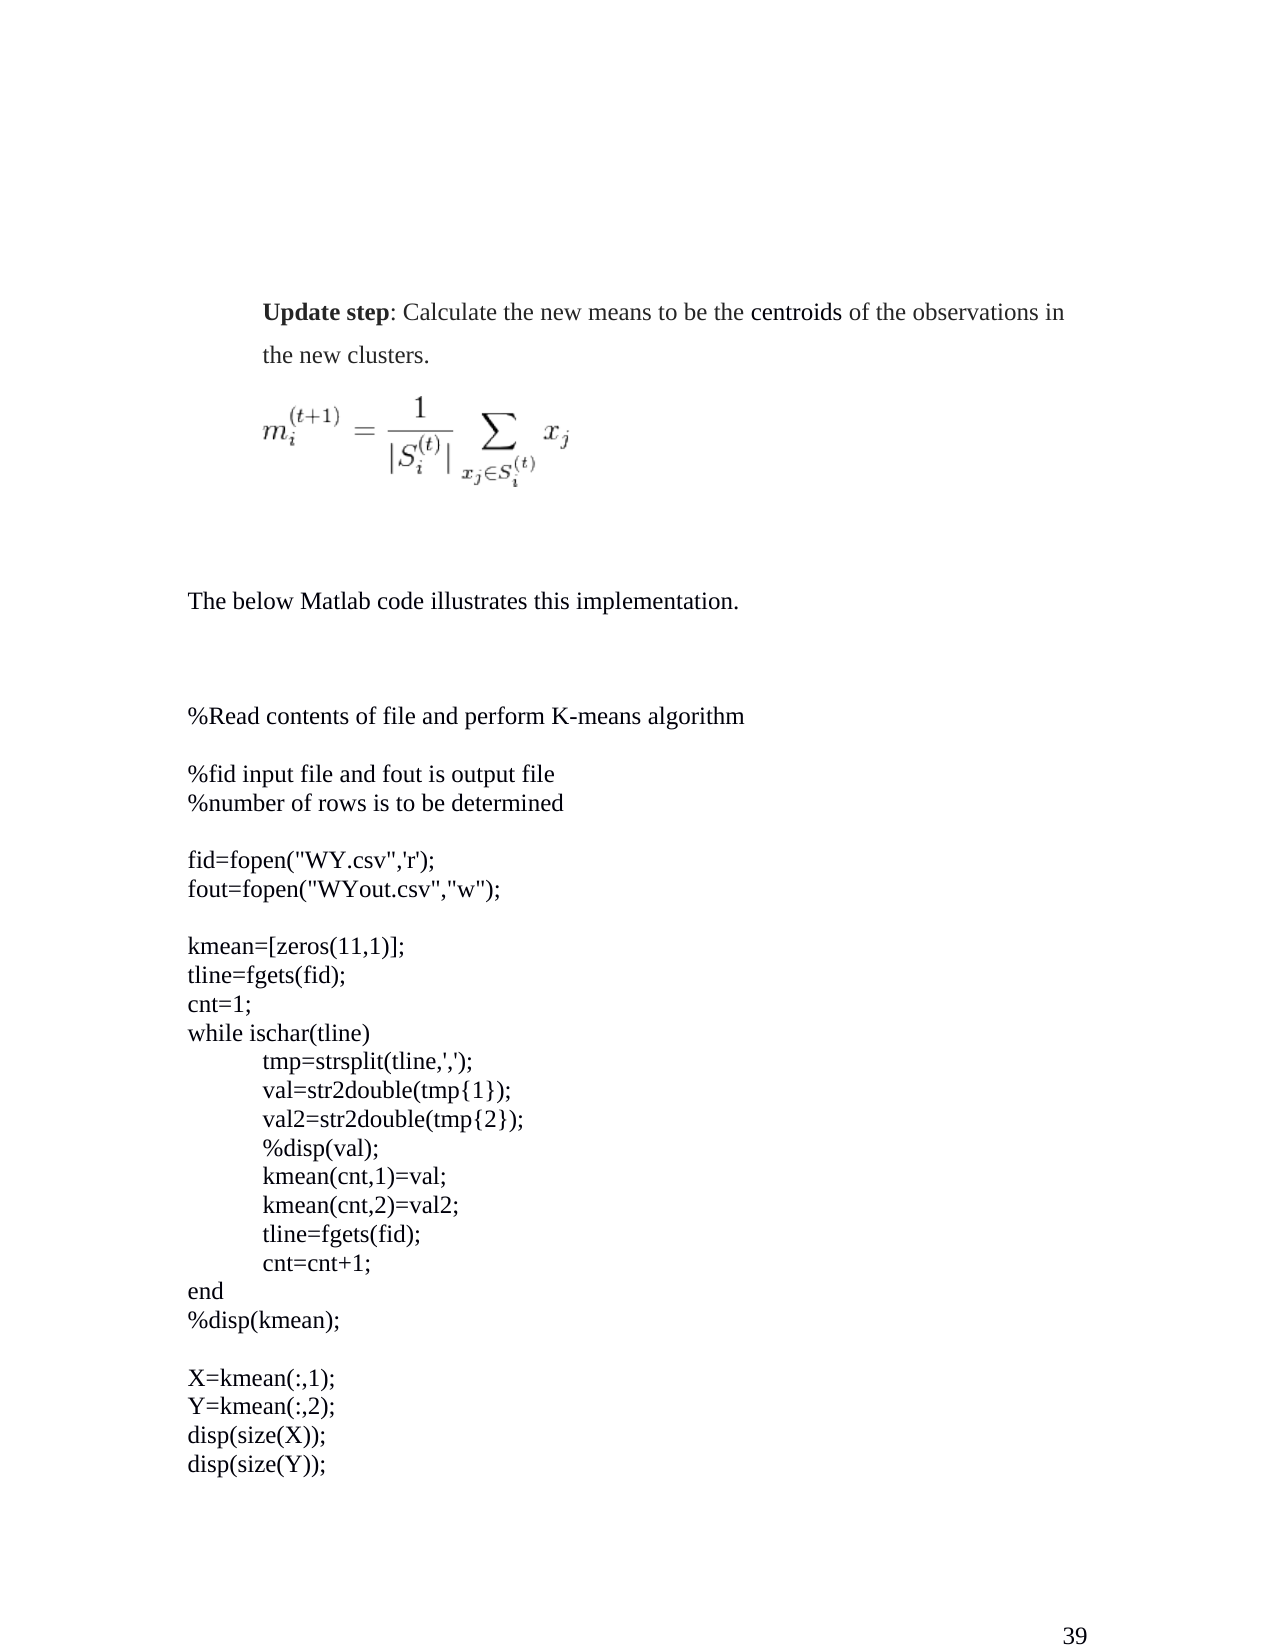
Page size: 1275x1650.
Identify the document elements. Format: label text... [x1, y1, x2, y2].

text disp(size(Y)); [187, 1449, 1087, 1478]
text tmp=strsplit(tline,','); [187, 1046, 1087, 1075]
text %disp(kmean); [187, 1305, 1087, 1334]
text tline=fgets(fid); [187, 1219, 1087, 1248]
text val2=str2double(tmp{2}); [187, 1104, 1087, 1133]
text fout=fopen("WYout.csv","w"); [187, 874, 1087, 903]
text cnt=1; [187, 989, 1087, 1018]
text val=str2double(tmp{1}); [187, 1075, 1087, 1104]
text disp(size(X)); [187, 1420, 1087, 1449]
text X=kmean(:,1); [187, 1363, 1087, 1391]
text fid=fopen("WY.csv",'r'); [187, 845, 1087, 874]
text Update step: Calculate the new means to be the centroids of the observations in the new clusters. [262, 297, 1087, 369]
text tline=fgets(fid); [187, 960, 1087, 989]
text end [187, 1276, 1087, 1305]
text while ischar(tline) [187, 1018, 1087, 1046]
picture [262, 396, 570, 487]
text cnt=cnt+1; [187, 1248, 1087, 1276]
text Y=kmean(:,2); [187, 1391, 1087, 1420]
text %fid input file and fout is output file [187, 759, 1087, 788]
text kmean(cnt,2)=val2; [187, 1190, 1087, 1219]
text %Read contents of file and perform K-means algorithm [187, 701, 1087, 730]
text kmean=[zeros(11,1)]; [187, 931, 1087, 960]
text %disp(val); [187, 1133, 1087, 1161]
text The below Matlab code illustrates this implementation. [187, 586, 1087, 615]
text kmean(cnt,1)=val; [187, 1161, 1087, 1190]
text %number of rows is to be determined [187, 788, 1087, 816]
